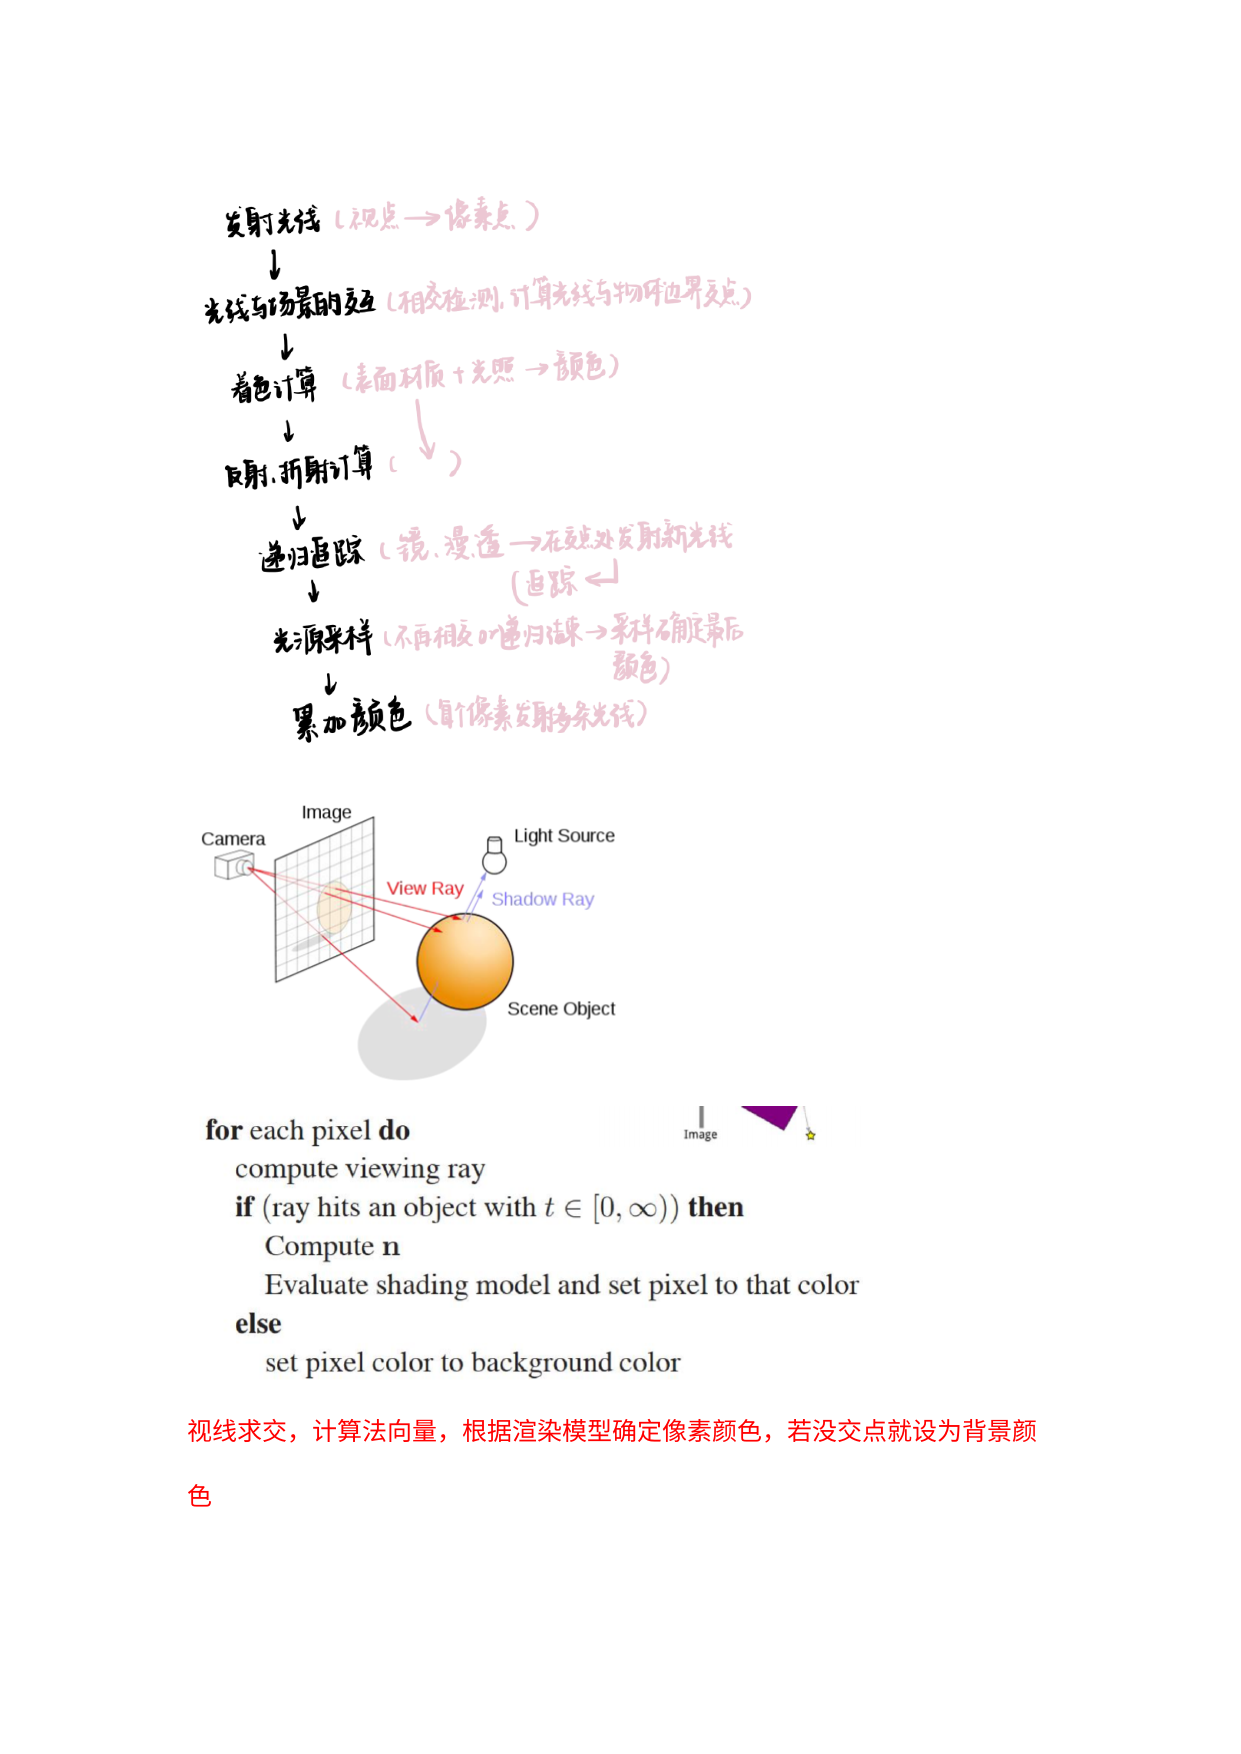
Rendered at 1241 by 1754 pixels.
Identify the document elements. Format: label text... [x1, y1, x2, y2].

picture [187, 1106, 878, 1395]
text 视线求交，计算法向量，根据渲染模型确定像素颜色，若没交点就设为背景颜色 [187, 1397, 1053, 1527]
picture [187, 788, 660, 1096]
picture [187, 171, 766, 770]
